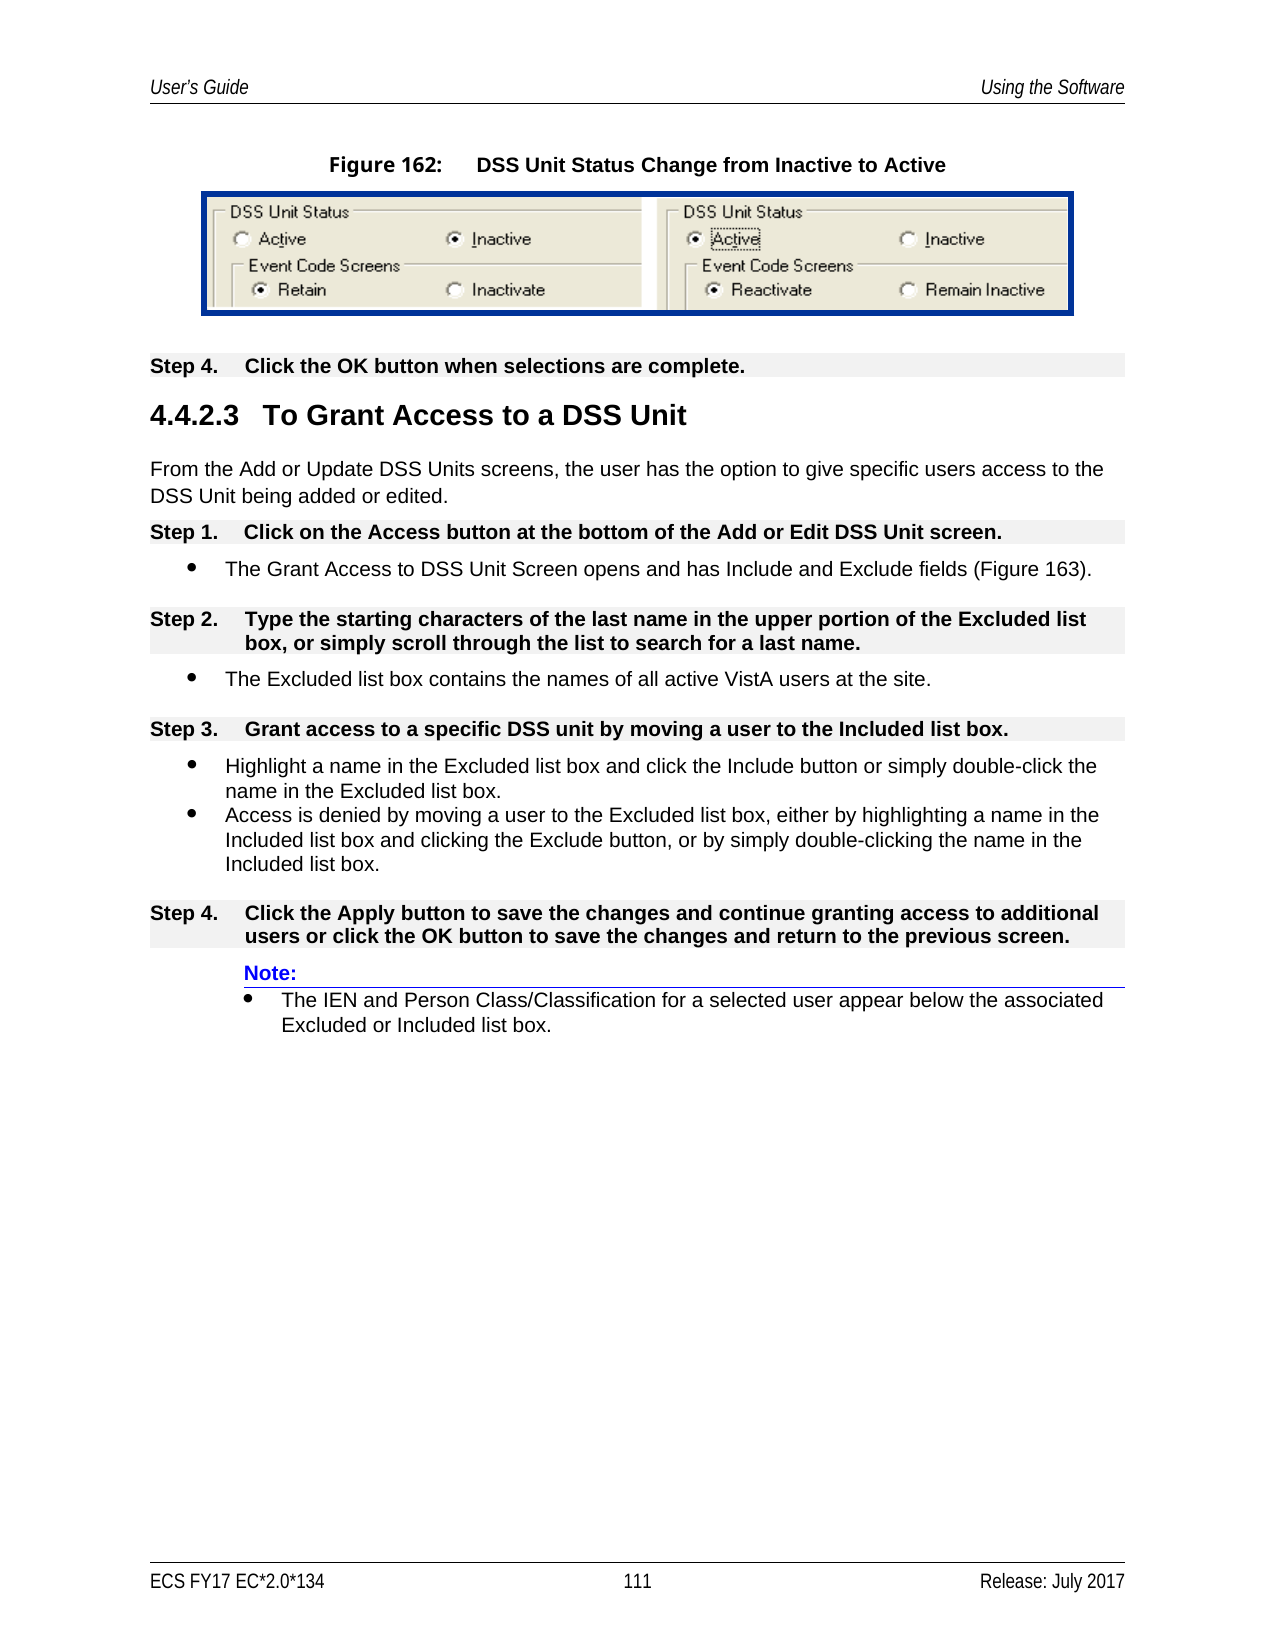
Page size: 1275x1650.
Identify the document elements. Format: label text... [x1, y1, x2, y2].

list The IEN and Person Class/Classification for a selected user appear below the associated Excluded or Included list box. [244, 988, 1125, 1037]
text Note: [244, 961, 1125, 987]
text Click the OK button when selections are complete. [150, 353, 1125, 377]
text From the Add or Update DSS Units screens, the user has the option to give specific users access to the DSS Unit being added or edited. [150, 457, 1125, 508]
picture [207, 197, 1068, 310]
list Highlight a name in the Excluded list box and click the Include button or simply double-click the name in the Excluded list box. [188, 753, 1125, 802]
list The Excluded list box contains the names of all active VistA users at the site. [187, 667, 1125, 692]
text DSS Unit Status Change from Inactive to Active [150, 150, 1125, 178]
text Grant access to a specific DSS unit by moving a user to the Included list box. [150, 717, 1125, 741]
list Click on the Access button at the bottom of the Add or Edit DSS Unit screen. [150, 520, 1125, 544]
list The Grant Access to DSS Unit Screen opens and has Include and Exclude fields (Figure 163). [187, 557, 1125, 582]
text Type the starting characters of the last name in the upper portion of the Excluded list box, or simply scroll through the list to search for a last name. [150, 607, 1125, 654]
subtitle To Grant Access to a DSS Unit [150, 398, 1125, 432]
list Access is denied by moving a user to the Excluded list box, either by highlighting a name in the Included list box and clicking the Exclude button, or by simply double-clicking the name in the Included list box. [187, 802, 1125, 875]
text Click the Apply button to save the changes and continue granting access to additional users or click the OK button to save the changes and return to the previous screen. [150, 900, 1125, 948]
